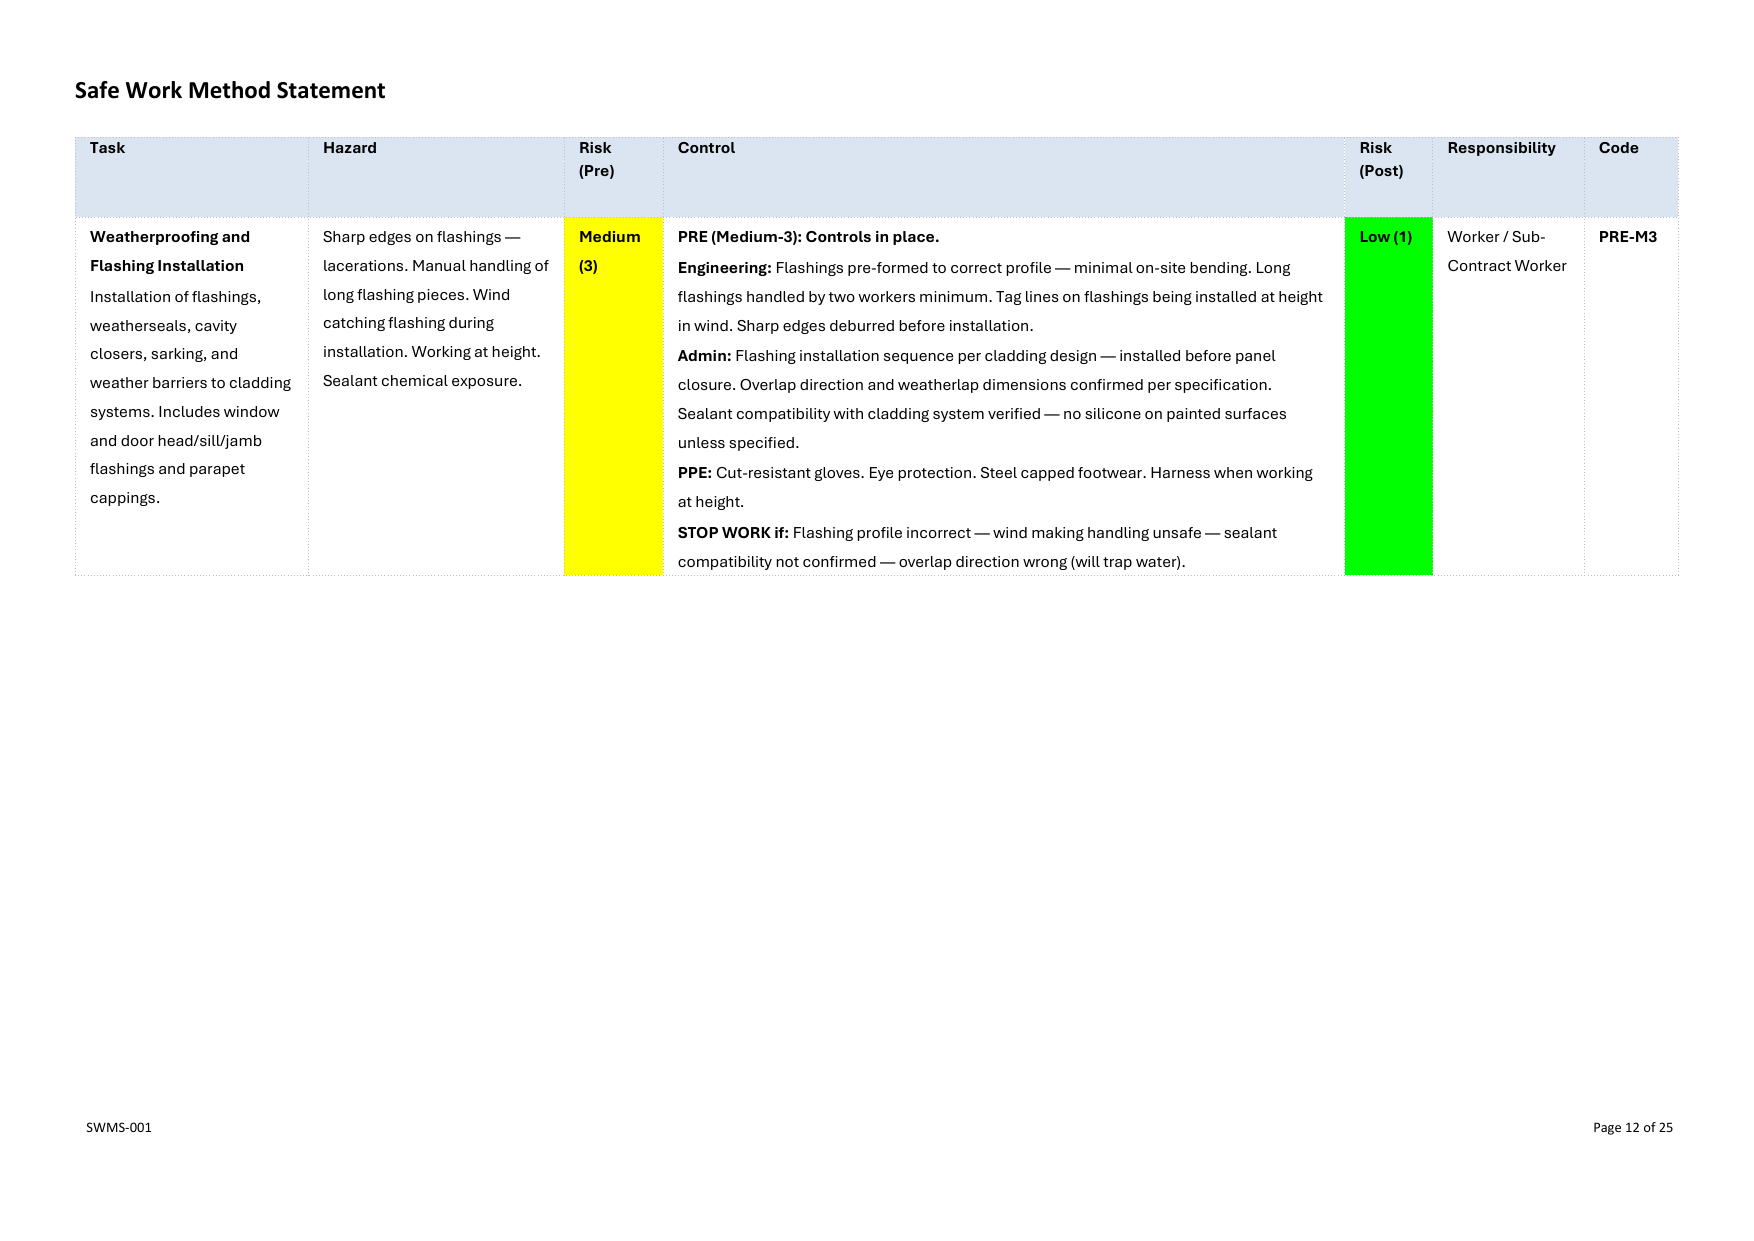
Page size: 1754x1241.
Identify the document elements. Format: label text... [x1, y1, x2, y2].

table_header Hazard [308, 137, 564, 217]
table_header Risk (Pre) [564, 137, 663, 217]
table_cell Medium (3) [564, 217, 663, 575]
table_cell Sharp edges on flashings — lacerations. Manual handling of long flashing pieces. Wind catching flashing during installation. Working at height. Sealant chemical exposure. [308, 217, 564, 575]
table_cell PRE-M3 [1584, 217, 1678, 575]
table_cell Worker / Sub-Contract Worker [1433, 217, 1584, 575]
table_cell Weatherproofing and Flashing Installation Installation of flashings, weatherseals, cavity closers, sarking, and weather barriers to cladding systems. Includes window and door head/sill/jamb flashings and parapet cappings. [75, 217, 308, 575]
table_header Task [75, 137, 308, 217]
table_header Responsibility [1433, 137, 1584, 217]
table_header Control [663, 137, 1344, 217]
table_cell PRE (Medium-3): Controls in place. Engineering: Flashings pre-formed to correct profile — minimal on-site bending. Long flashings handled by two workers minimum. Tag lines on flashings being installed at height in wind. Sharp edges deburred before installation. Admin: Flashing installation sequence per cladding design — installed before panel closure. Overlap direction and weatherlap dimensions confirmed per specification. Sealant compatibility with cladding system verified — no silicone on painted surfaces unless specified. PPE: Cut-resistant gloves. Eye protection. Steel capped footwear. Harness when working at height. STOP WORK if: Flashing profile incorrect — wind making handling unsafe — sealant compatibility not confirmed — overlap direction wrong (will trap water). [663, 217, 1344, 575]
table_header Risk (Post) [1345, 137, 1433, 217]
table_cell Low (1) [1345, 217, 1433, 575]
table_header Code [1584, 137, 1678, 217]
